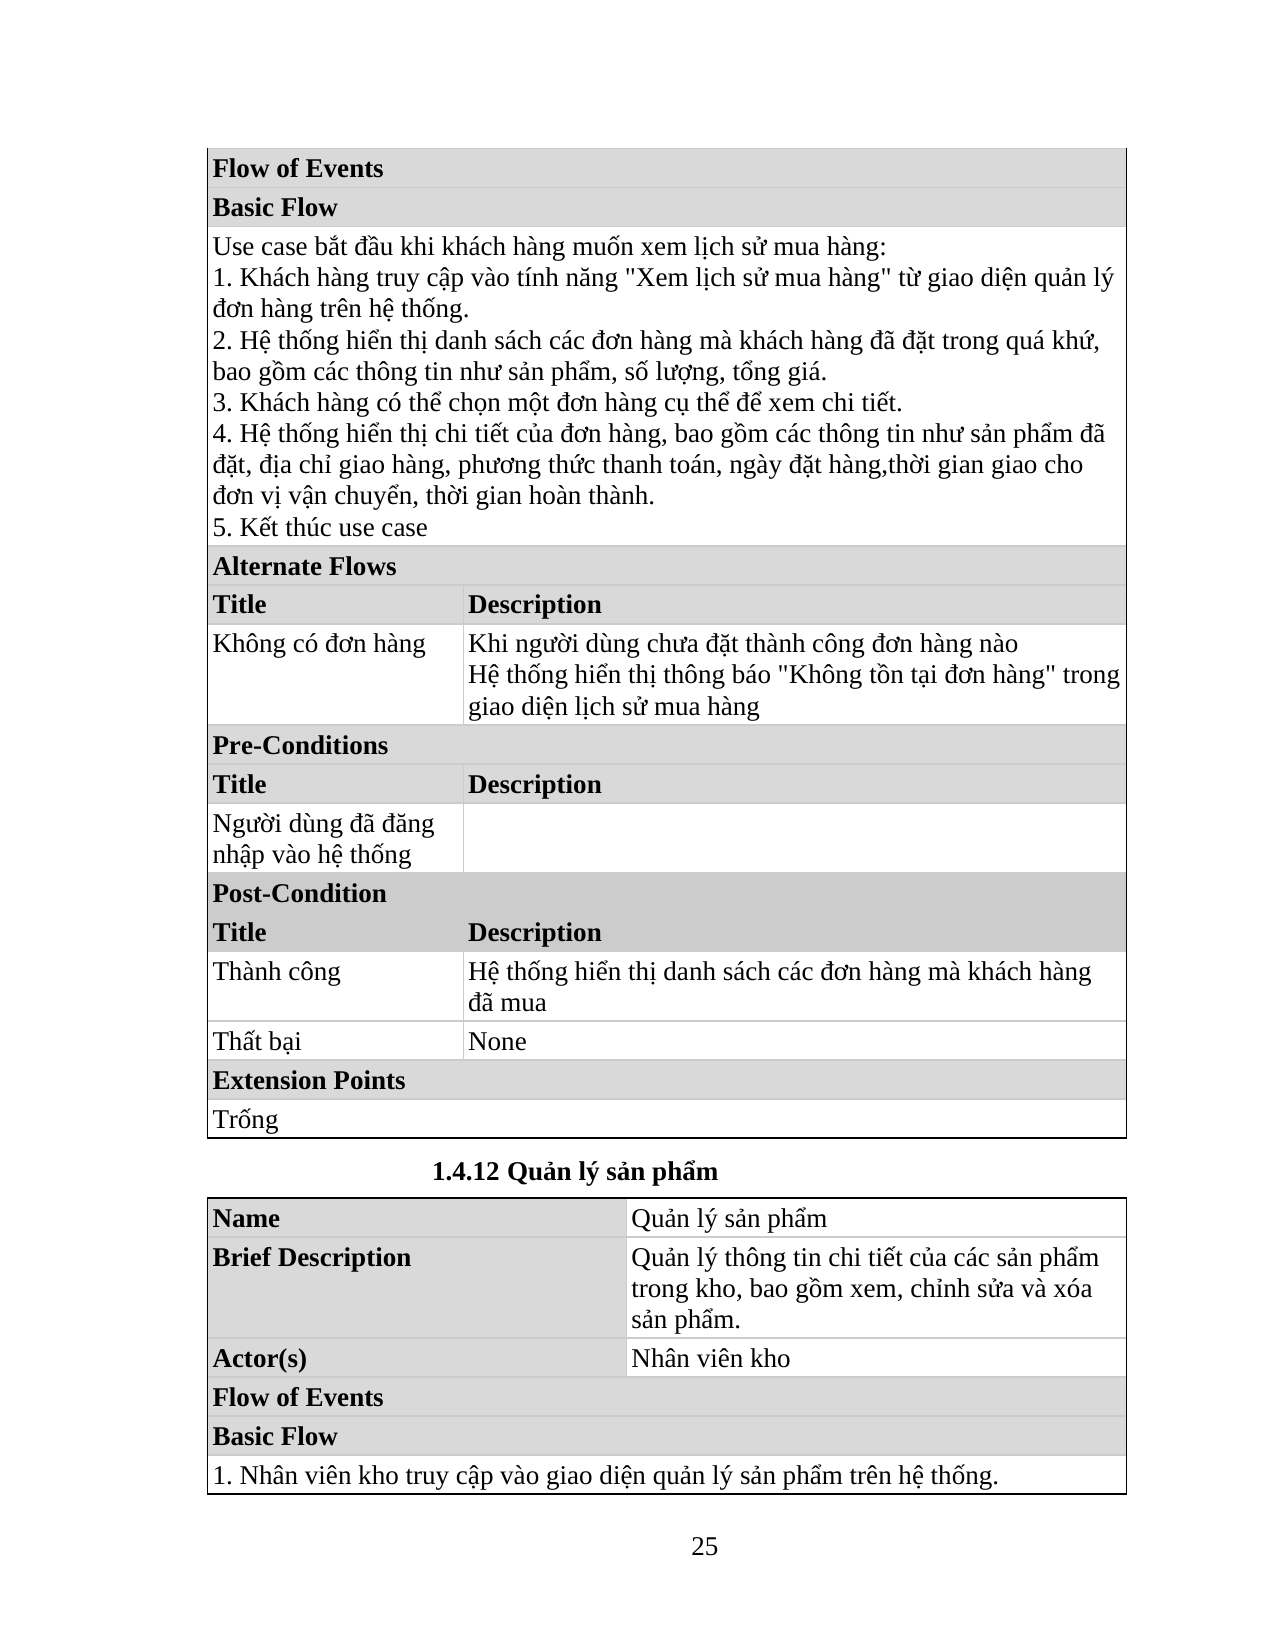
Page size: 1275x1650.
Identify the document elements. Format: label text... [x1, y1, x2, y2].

table_cell Nhân viên kho [627, 1339, 1126, 1376]
table_cell Trống [208, 1100, 1126, 1137]
subtitle Quản lý sản phẩm [357, 1155, 1127, 1186]
table_cell Thất bại [208, 1022, 463, 1059]
table_cell [464, 804, 1126, 872]
table_cell Khi người dùng chưa đặt thành công đơn hàng nào Hệ thống hiển thị thông báo "Không tồn tại đơn hàng" trong giao diện lịch sử mua hàng [464, 625, 1126, 724]
table_cell Flow of Events [208, 149, 1126, 187]
table_cell Flow of Events [208, 1378, 1126, 1415]
table_cell Không có đơn hàng [208, 625, 463, 724]
table_cell Post-Condition [208, 874, 1126, 911]
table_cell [208, 1456, 1126, 1493]
table_cell Extension Points [208, 1061, 1126, 1098]
table_header Name [208, 1199, 626, 1236]
table_cell Description [464, 913, 1126, 950]
table_cell Title [208, 586, 463, 623]
table_cell Người dùng đã đăng nhập vào hệ thống [208, 804, 463, 872]
table_cell Use case bắt đầu khi khách hàng muốn xem lịch sử mua hàng: 1. Khách hàng truy cập vào tính năng "Xem lịch sử mua hàng" từ giao diện quản lý đơn hàng trên hệ thống. 2. Hệ thống hiển thị danh sách các đơn hàng mà khách hàng đã đặt trong quá khứ, bao gồm các thông tin như sản phẩm, số lượng, tổng giá. 3. Khách hàng có thể chọn một đơn hàng cụ thể để xem chi tiết. 4. Hệ thống hiển thị chi tiết của đơn hàng, bao gồm các thông tin như sản phẩm đã đặt, địa chỉ giao hàng, phương thức thanh toán, ngày đặt hàng,thời gian giao cho đơn vị vận chuyển, thời gian hoàn thành. 5. Kết thúc use case [208, 227, 1126, 545]
table_cell Thành công [208, 952, 463, 1020]
table_cell Description [464, 586, 1126, 623]
table_cell Actor(s) [208, 1339, 626, 1376]
table_cell Alternate Flows [208, 547, 1126, 584]
table_cell Basic Flow [208, 1417, 1126, 1454]
table_cell Hệ thống hiển thị danh sách các đơn hàng mà khách hàng đã mua [464, 952, 1126, 1020]
table_cell Description [464, 765, 1126, 802]
table_cell None [464, 1022, 1126, 1059]
table_cell Title [208, 765, 463, 802]
table_cell Title [208, 913, 463, 950]
table_cell Pre-Conditions [208, 726, 1126, 763]
table_cell Basic Flow [208, 188, 1126, 226]
table_cell Brief Description [208, 1238, 626, 1337]
table_header Quản lý sản phẩm [627, 1199, 1126, 1236]
table_cell Quản lý thông tin chi tiết của các sản phẩm trong kho, bao gồm xem, chỉnh sửa và xóa sản phẩm. [627, 1238, 1126, 1337]
